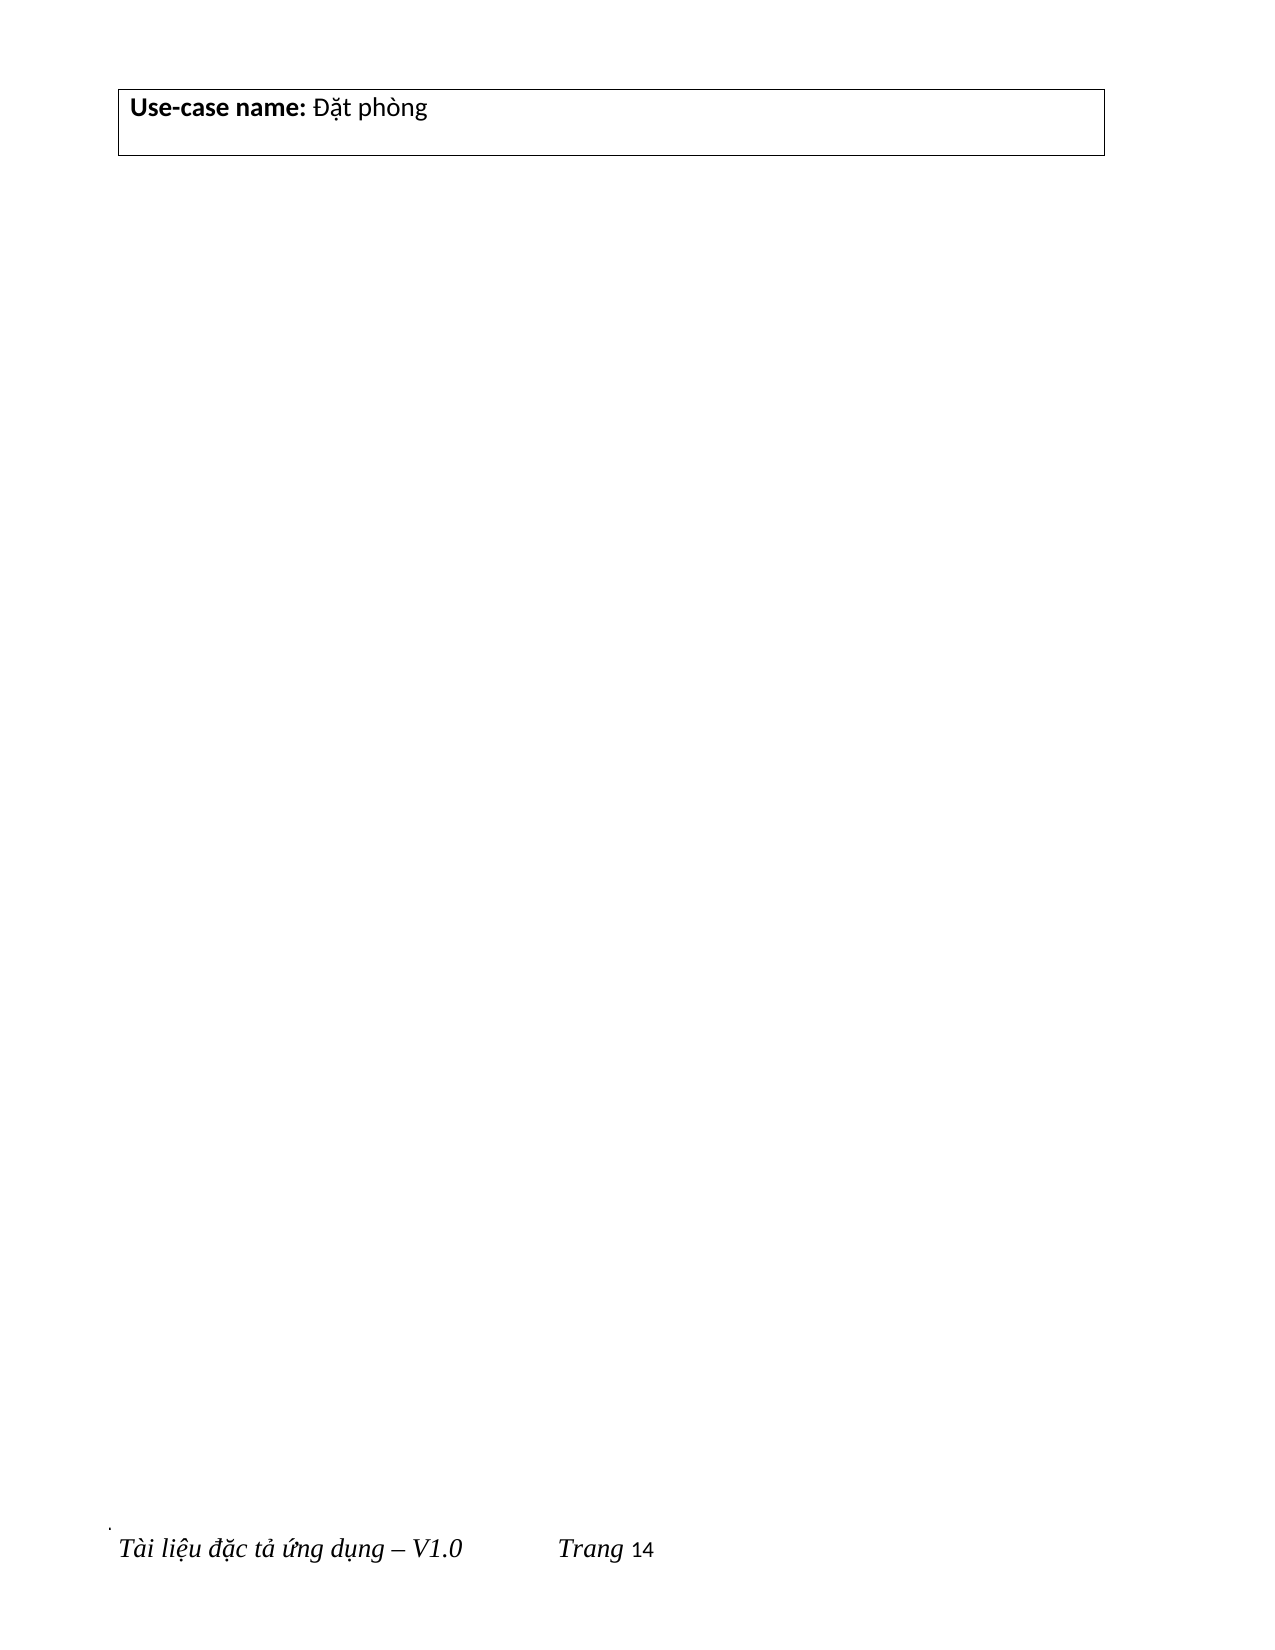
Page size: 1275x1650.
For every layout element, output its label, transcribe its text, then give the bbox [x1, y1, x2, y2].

table_header Use-case name: Đặt phòng [119, 90, 1104, 155]
